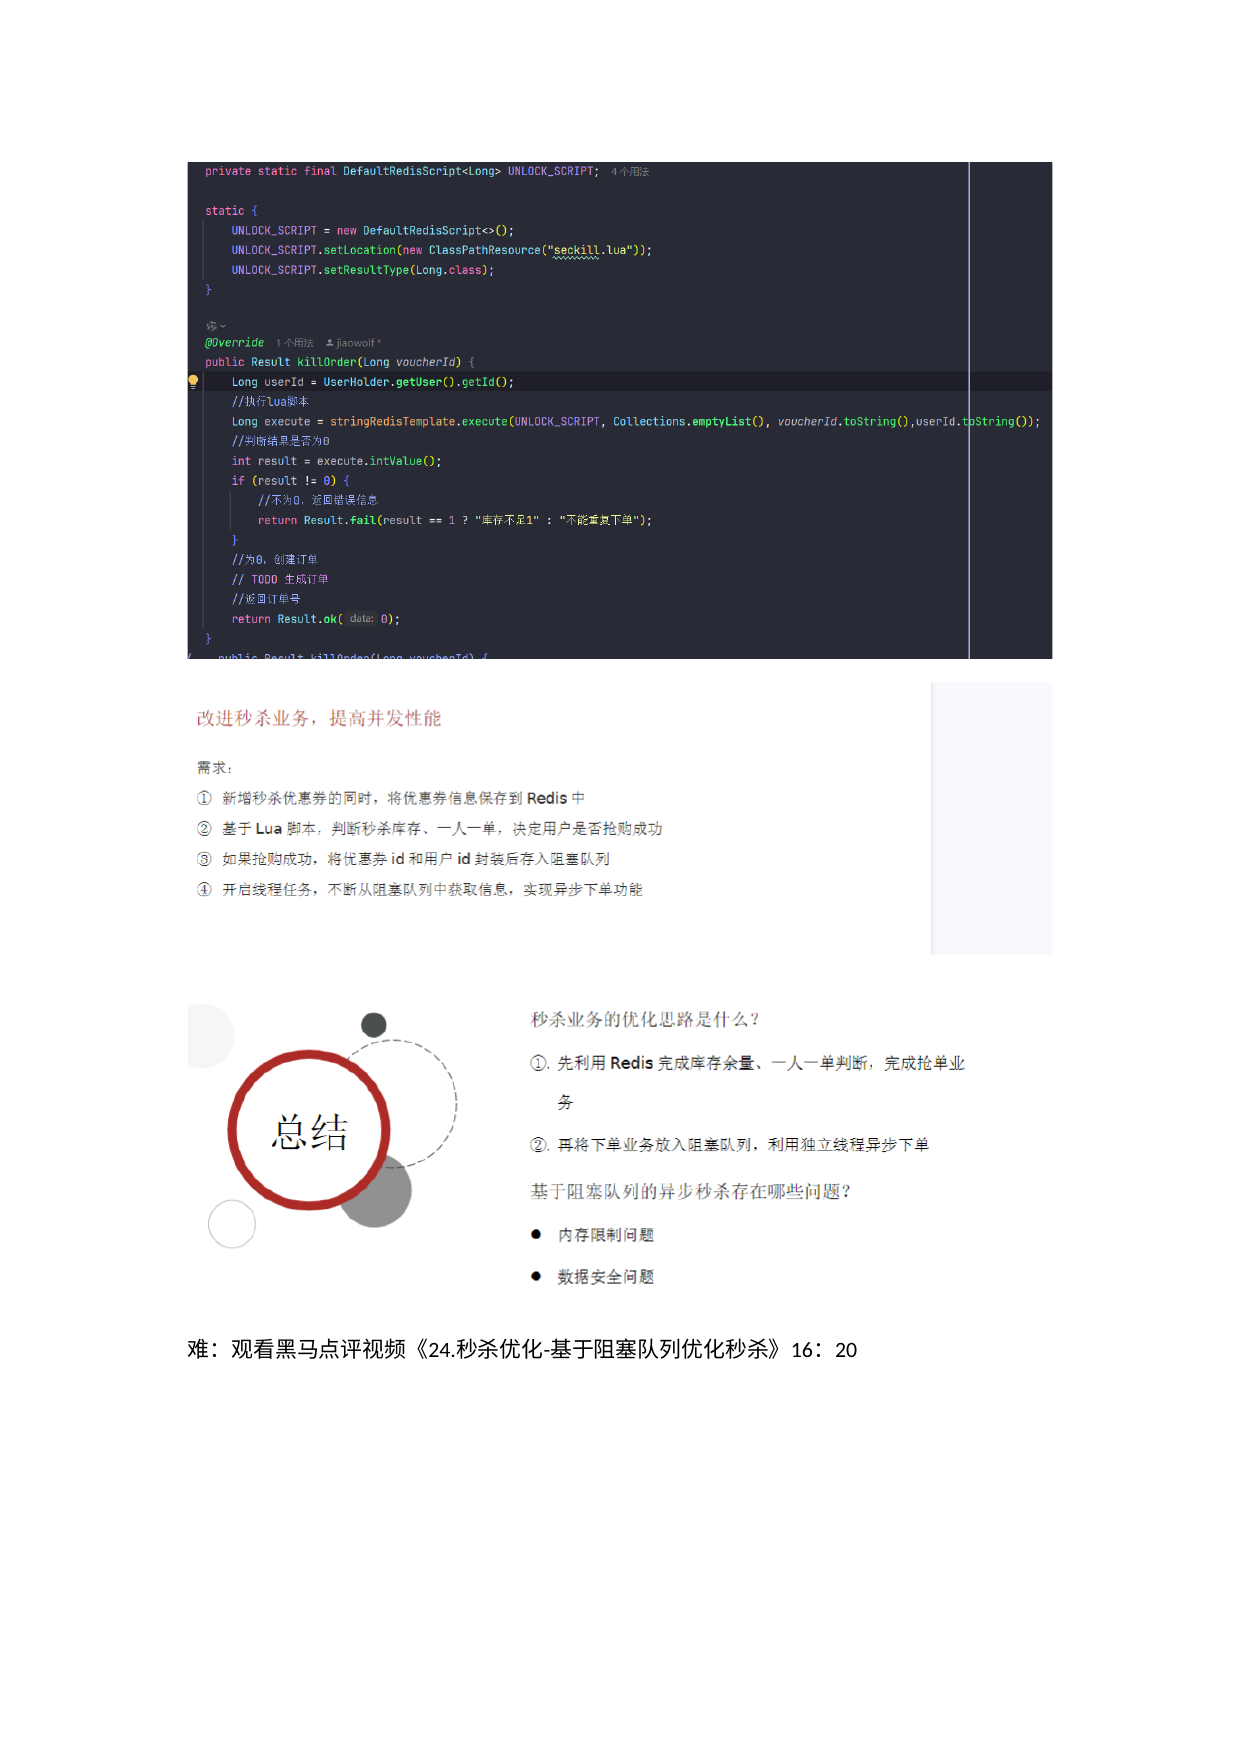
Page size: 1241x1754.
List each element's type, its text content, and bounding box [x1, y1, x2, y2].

picture [187, 974, 1052, 1327]
list 难：观看黑马点评视频《24.秒杀优化-基于阻塞队列优化秒杀》16：20 [187, 1332, 1053, 1364]
picture [187, 682, 1053, 955]
picture [187, 162, 1053, 659]
